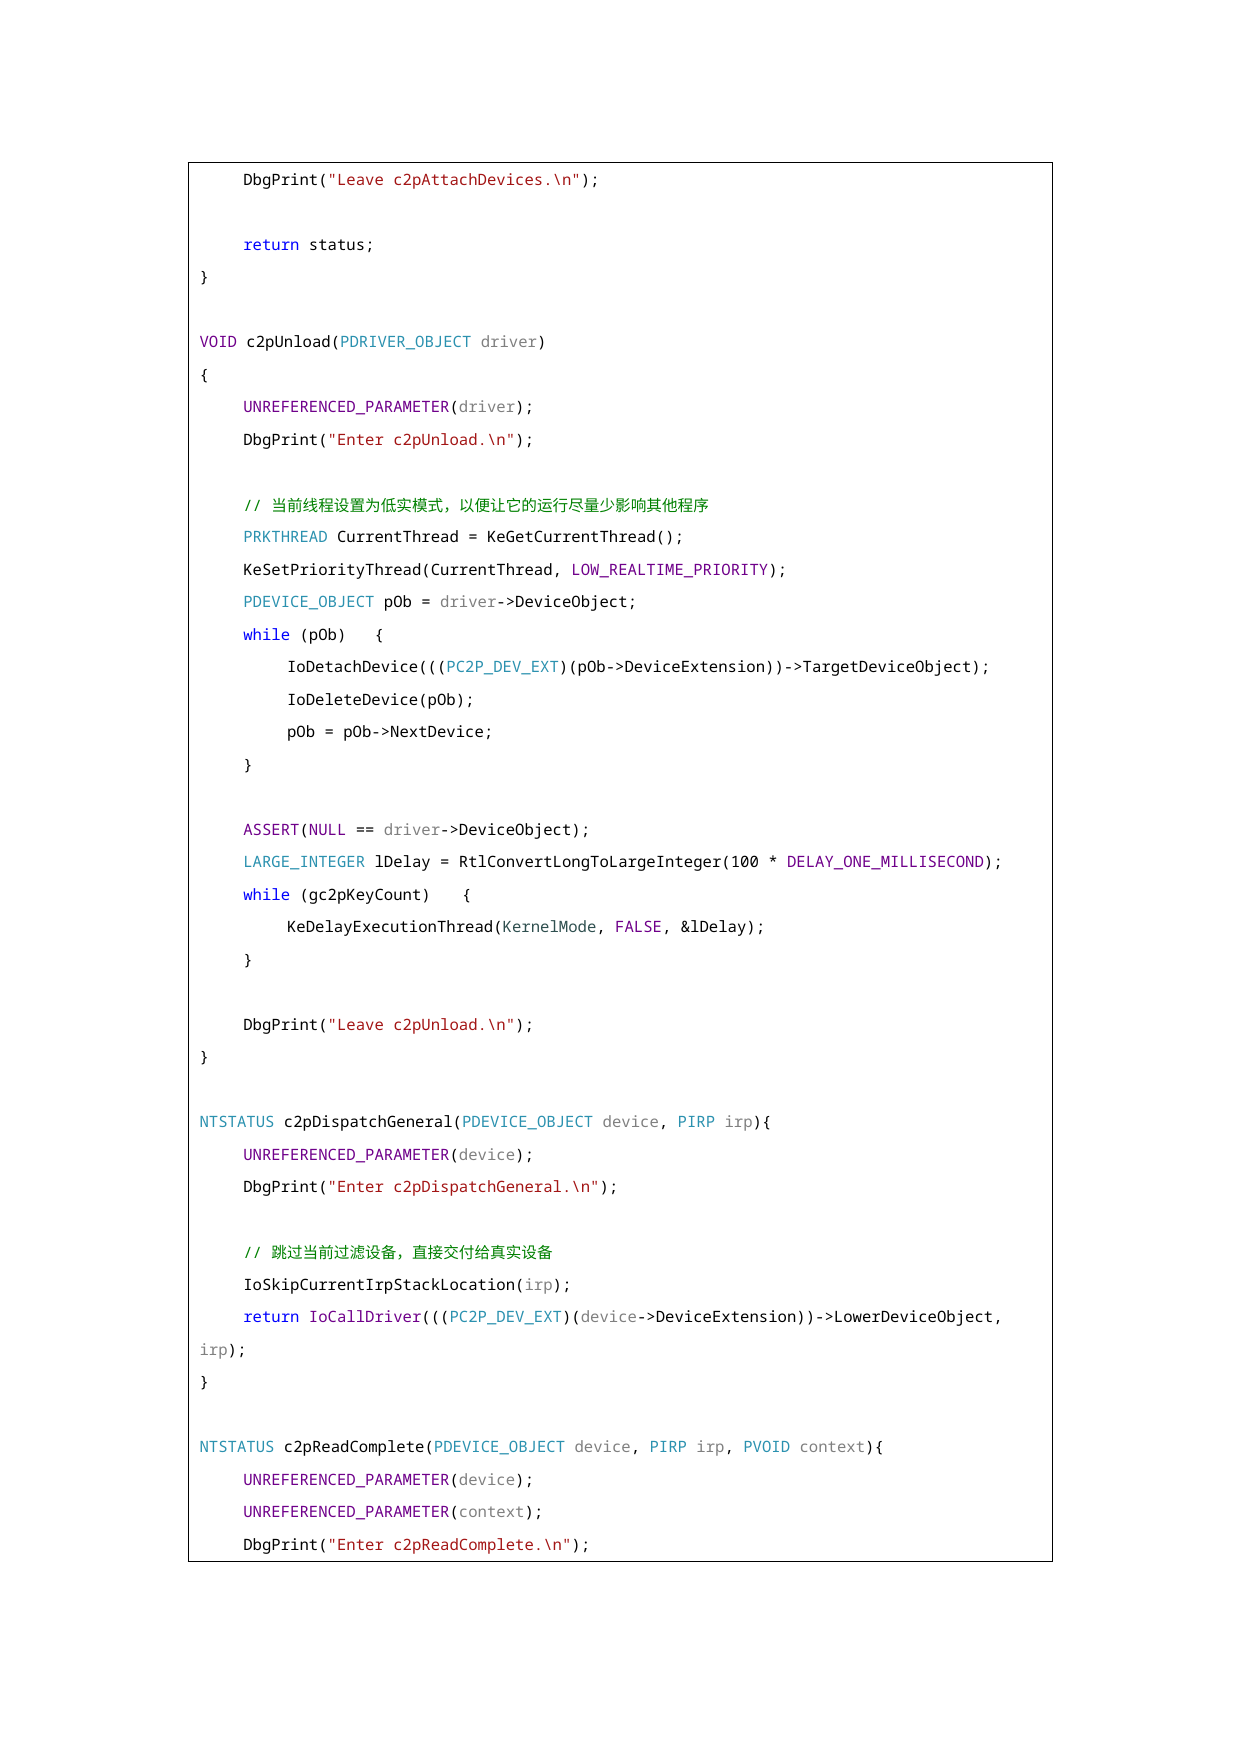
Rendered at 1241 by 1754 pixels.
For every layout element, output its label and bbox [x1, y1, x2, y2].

table_header [189, 163, 1052, 1561]
